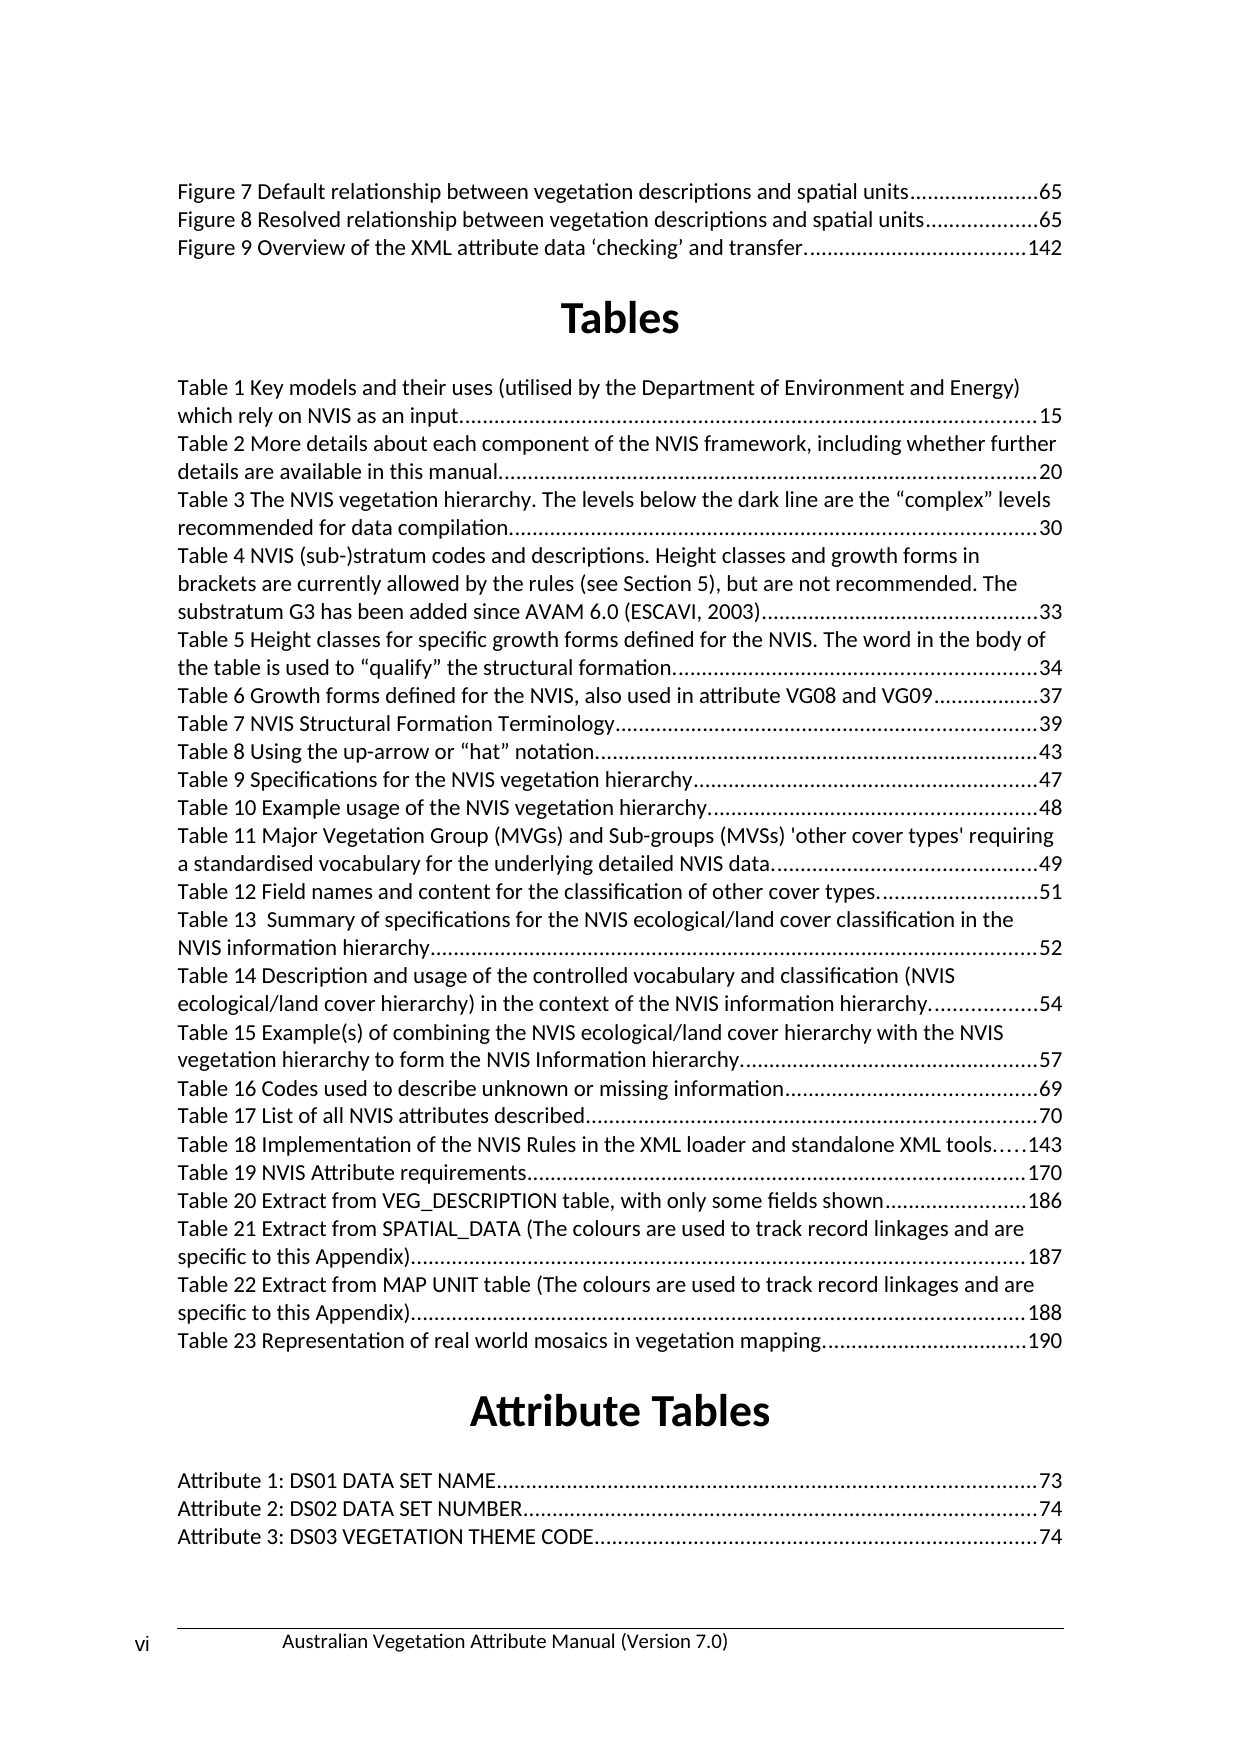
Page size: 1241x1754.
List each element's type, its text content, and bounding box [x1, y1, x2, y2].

text Table 2 More details about each component of the NVIS framework, including whether further details are available in this manual. 20 [177, 429, 1063, 485]
text Table 21 Extract from SPATIAL_DATA (The colours are used to track record linkages and are specific to this Appendix). 187 [177, 1214, 1063, 1270]
text Table 19 NVIS Attribute requirements 170 [177, 1158, 1063, 1186]
text Figure 9 Overview of the XML attribute data ‘checking’ and transfer. 142 [177, 233, 1063, 261]
text Table 15 Example(s) of combining the NVIS ecological/land cover hierarchy with the NVIS vegetation hierarchy to form the NVIS Information hierarchy. 57 [177, 1018, 1063, 1074]
text Table 13 Summary of specifications for the NVIS ecological/land cover classification in the NVIS information hierarchy. 52 [177, 906, 1063, 962]
text Table 5 Height classes for specific growth forms defined for the NVIS. The word in the body of the table is used to “qualify” the structural formation. 34 [177, 625, 1063, 681]
text Table 11 Major Vegetation Group (MVGs) and Sub-groups (MVSs) 'other cover types' requiring a standardised vocabulary for the underlying detailed NVIS data. 49 [177, 821, 1063, 877]
text Attribute 1: DS01 DATA SET NAME 73 [177, 1466, 1063, 1494]
text Table 6 Growth forms defined for the NVIS, also used in attribute VG08 and VG09 37 [177, 681, 1063, 709]
text Figure 7 Default relationship between vegetation descriptions and spatial units 65 [177, 177, 1063, 205]
text Table 9 Specifications for the NVIS vegetation hierarchy 47 [177, 765, 1063, 793]
text Table 18 Implementation of the NVIS Rules in the XML loader and standalone XML tools. 143 [177, 1130, 1063, 1158]
text Table 7 NVIS Structural Formation Terminology 39 [177, 709, 1063, 737]
text Table 14 Description and usage of the controlled vocabulary and classification (NVIS ecological/land cover hierarchy) in the context of the NVIS information hierarchy. 54 [177, 962, 1063, 1018]
text Table 3 The NVIS vegetation hierarchy. The levels below the dark line are the “complex” levels recommended for data compilation. 30 [177, 485, 1063, 541]
text Figure 8 Resolved relationship between vegetation descriptions and spatial units 65 [177, 205, 1063, 233]
text Attribute 3: DS03 VEGETATION THEME CODE 74 [177, 1522, 1063, 1550]
text Table 12 Field names and content for the classification of other cover types. 51 [177, 877, 1063, 906]
text Table 8 Using the up-arrow or “hat” notation. 43 [177, 737, 1063, 765]
subtitle Tables [177, 289, 1063, 345]
text Table 20 Extract from VEG_DESCRIPTION table, with only some fields shown 186 [177, 1186, 1063, 1214]
text Table 22 Extract from MAP UNIT table (The colours are used to track record linkages and are specific to this Appendix). 188 [177, 1270, 1063, 1326]
text Table 23 Representation of real world mosaics in vegetation mapping. 190 [177, 1326, 1063, 1354]
text Table 16 Codes used to describe unknown or missing information 69 [177, 1074, 1063, 1102]
text Table 17 List of all NVIS attributes described 70 [177, 1102, 1063, 1130]
text Table 4 NVIS (sub-)stratum codes and descriptions. Height classes and growth forms in brackets are currently allowed by the rules (see Section 5), but are not recommended. The substratum G3 has been added since AVAM 6.0 (ESCAVI, 2003) 33 [177, 541, 1063, 625]
subtitle Attribute Tables [177, 1382, 1063, 1438]
text Attribute 2: DS02 DATA SET NUMBER 74 [177, 1494, 1063, 1522]
text Table 10 Example usage of the NVIS vegetation hierarchy. 48 [177, 793, 1063, 821]
text Table 1 Key models and their uses (utilised by the Department of Environment and Energy) which rely on NVIS as an input. 15 [177, 373, 1063, 429]
